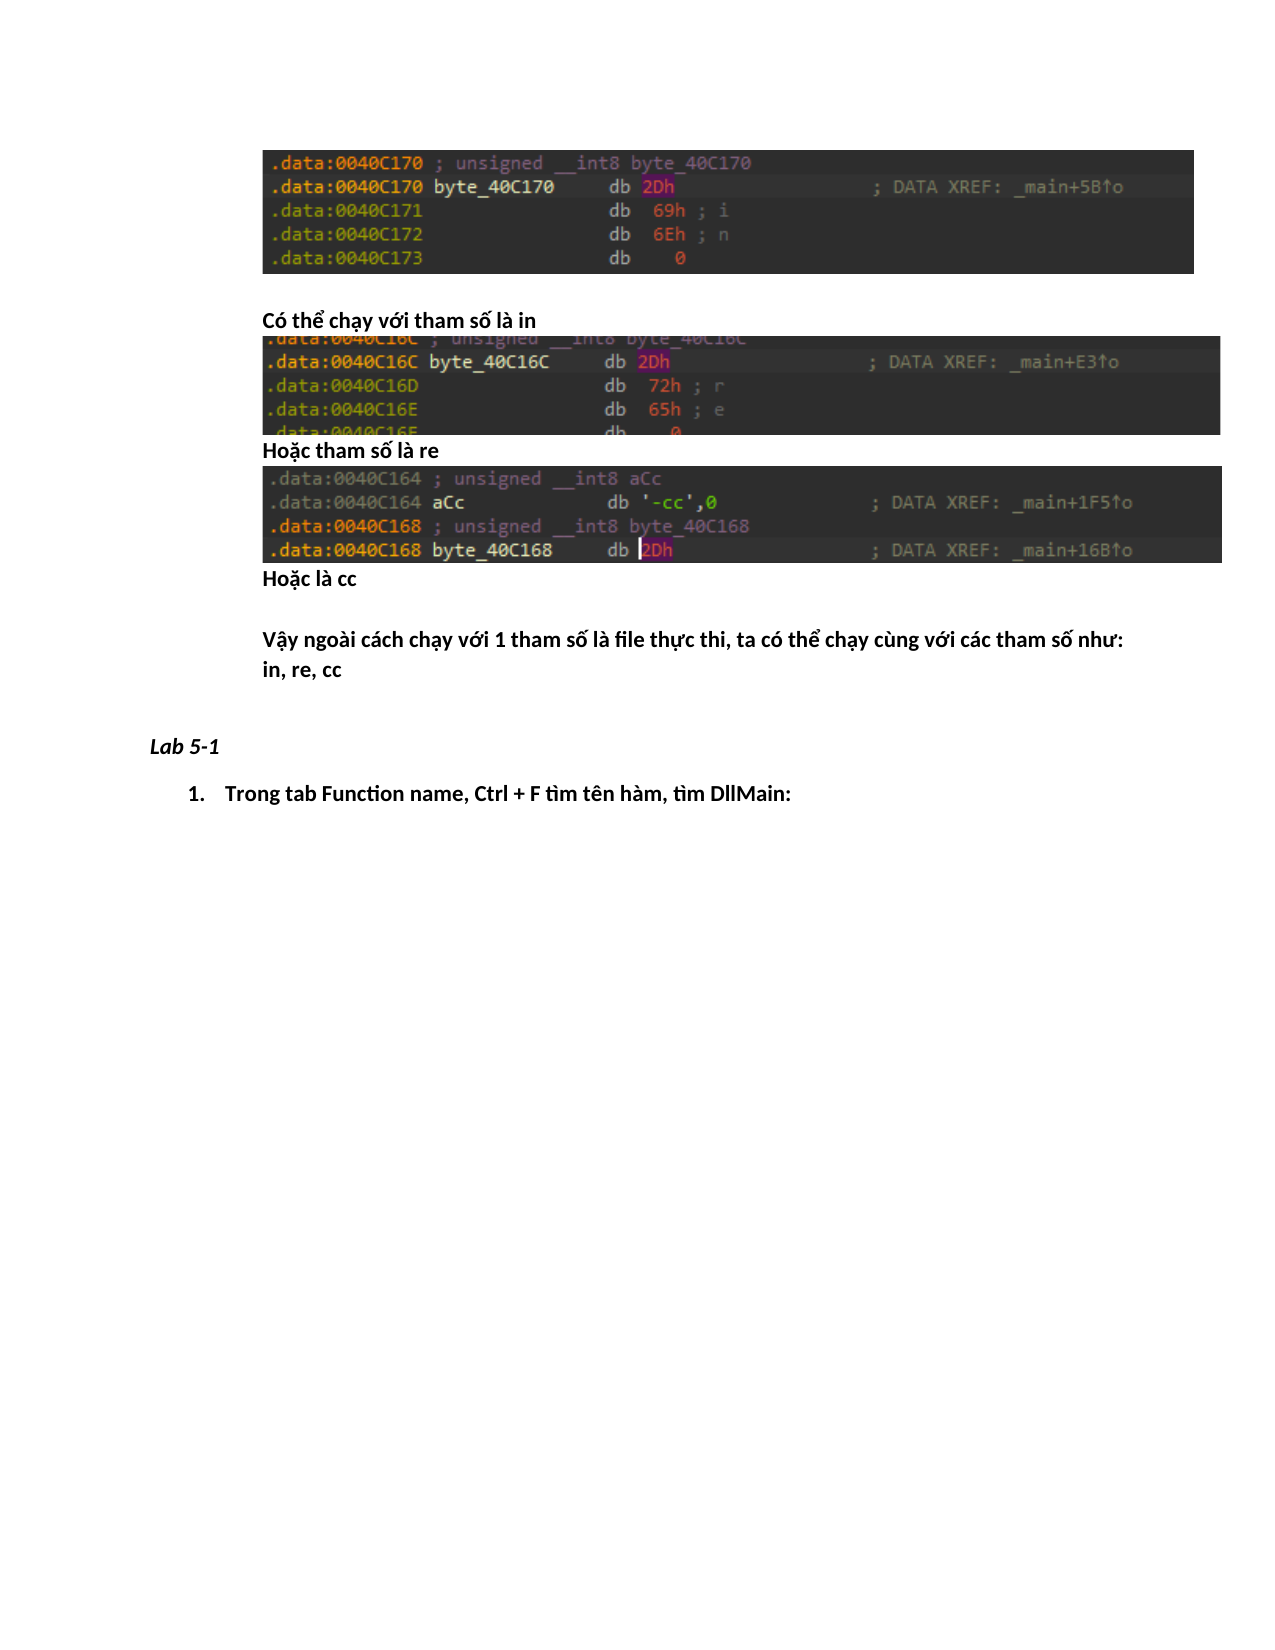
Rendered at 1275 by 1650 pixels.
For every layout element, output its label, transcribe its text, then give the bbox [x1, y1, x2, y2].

list Có thể chạy với tham số là in [262, 306, 1125, 334]
picture [262, 336, 1221, 435]
list Hoặc là cc [262, 564, 1125, 592]
list Trong tab Function name, Ctrl + F tìm tên hàm, tìm DllMain: [187, 779, 1125, 807]
text Lab 5-1 [150, 732, 1125, 760]
picture [262, 150, 1194, 274]
picture [262, 466, 1222, 563]
list Vậy ngoài cách chạy với 1 tham số là file thực thi, ta có thể chạy cùng với các tham số như: in, re, cc [262, 625, 1125, 683]
list Hoặc tham số là re [262, 437, 1125, 465]
